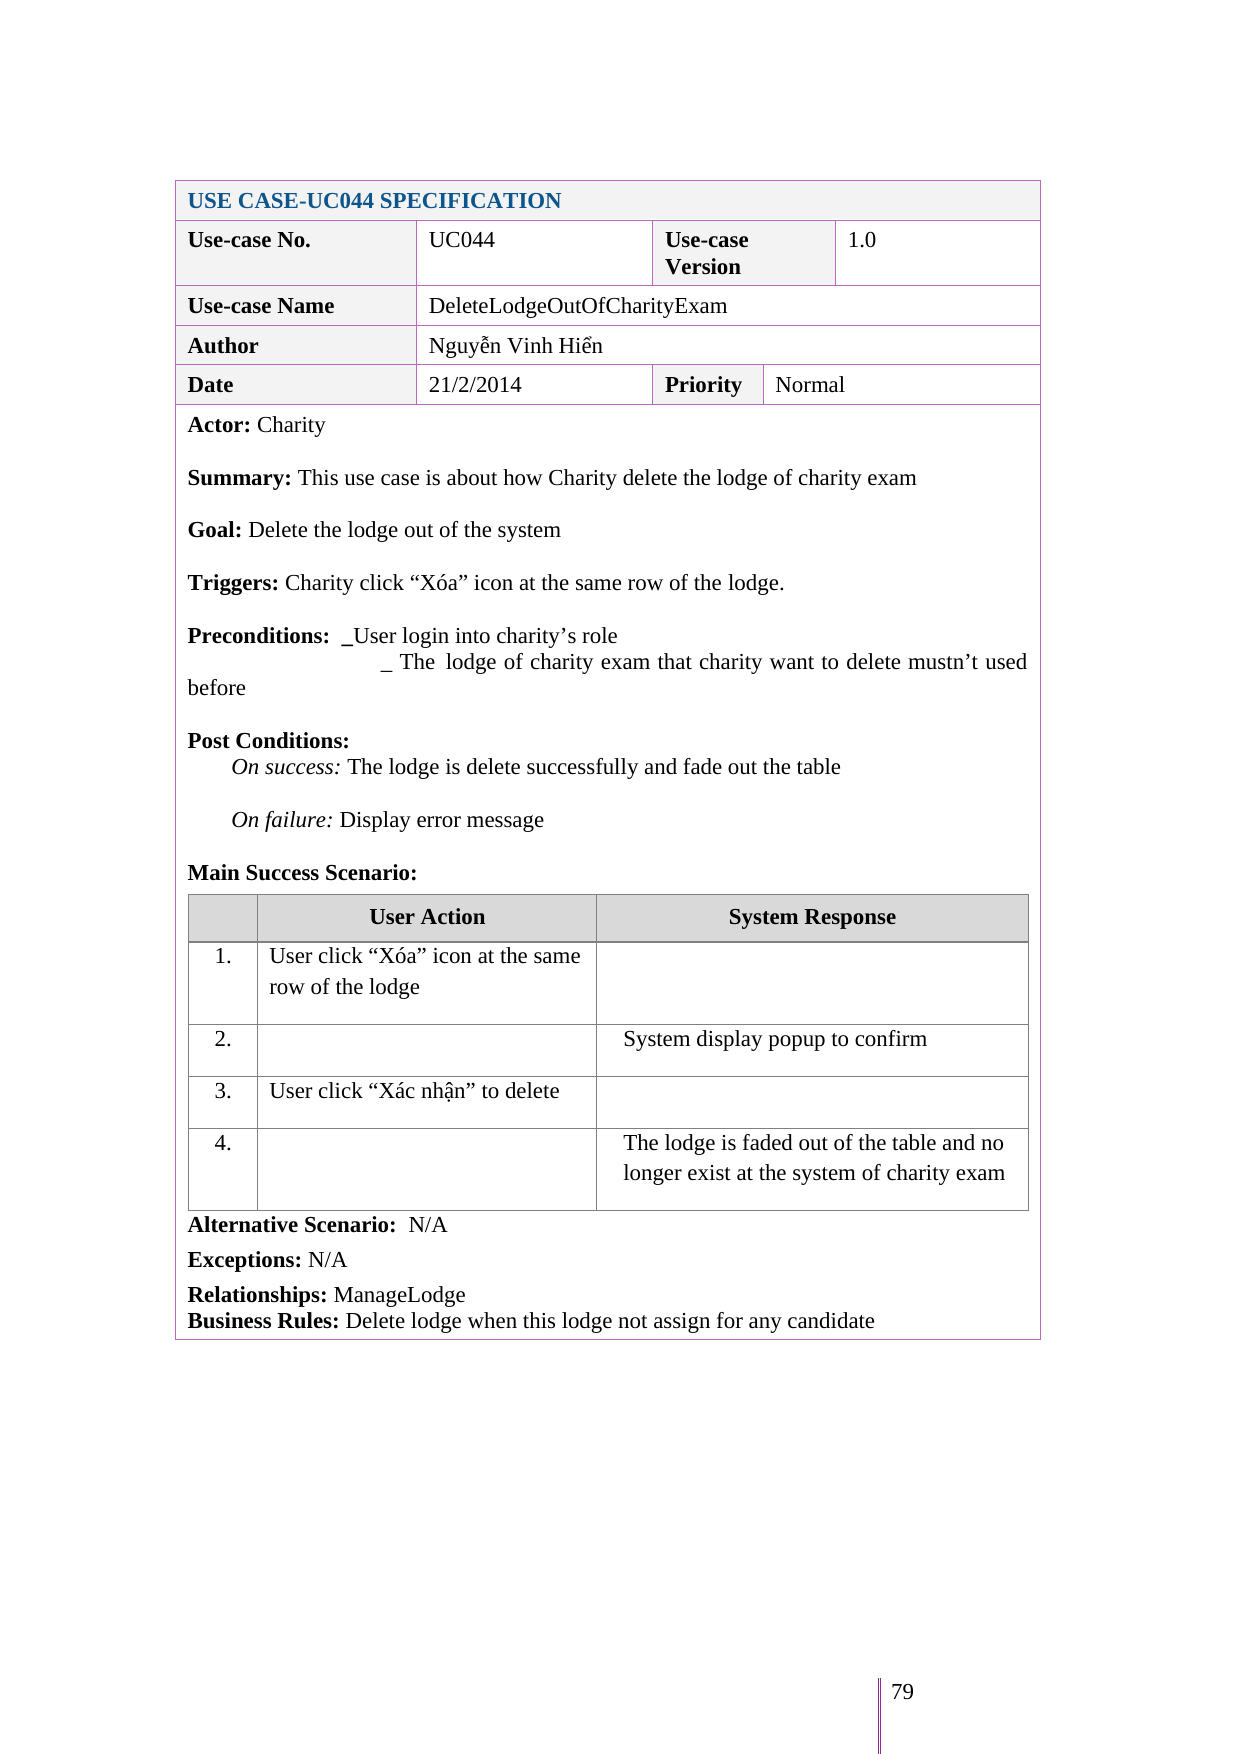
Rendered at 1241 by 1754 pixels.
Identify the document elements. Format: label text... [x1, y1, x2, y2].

table_cell Date [176, 365, 416, 404]
table_cell Use-case Name [176, 286, 416, 325]
table_cell Actor: Charity Summary: This use case is about how Charity delete the lodge of charity exam Goal: Delete the lodge out of the system Triggers: Charity click “Xóa” icon at the same row of the lodge. Preconditions: _User login into charity’s role _ The lodge of charity exam that charity want to delete mustn’t used before Post Conditions: On success: The lodge is delete successfully and fade out the table On failure: Display error message Main Success Scenario: Alternative Scenario: N/A Exceptions: N/A Relationships: [176, 405, 1040, 1339]
table_cell DeleteLodgeOutOfCharityExam [417, 286, 1040, 325]
table_cell 21/2/2014 [417, 365, 652, 404]
table_cell Use-case No. [176, 221, 416, 285]
table_cell Normal [764, 365, 1040, 404]
table_cell UC044 [417, 221, 652, 285]
table_cell Nguyễn Vinh Hiển [417, 326, 1040, 364]
table_cell Author [176, 326, 416, 364]
table_cell 1.0 [836, 221, 1040, 285]
table_cell Priority [653, 365, 763, 404]
table_header USE CASE-UC044 SPECIFICATION [176, 181, 1040, 219]
table_cell Use-case Version [653, 221, 835, 285]
